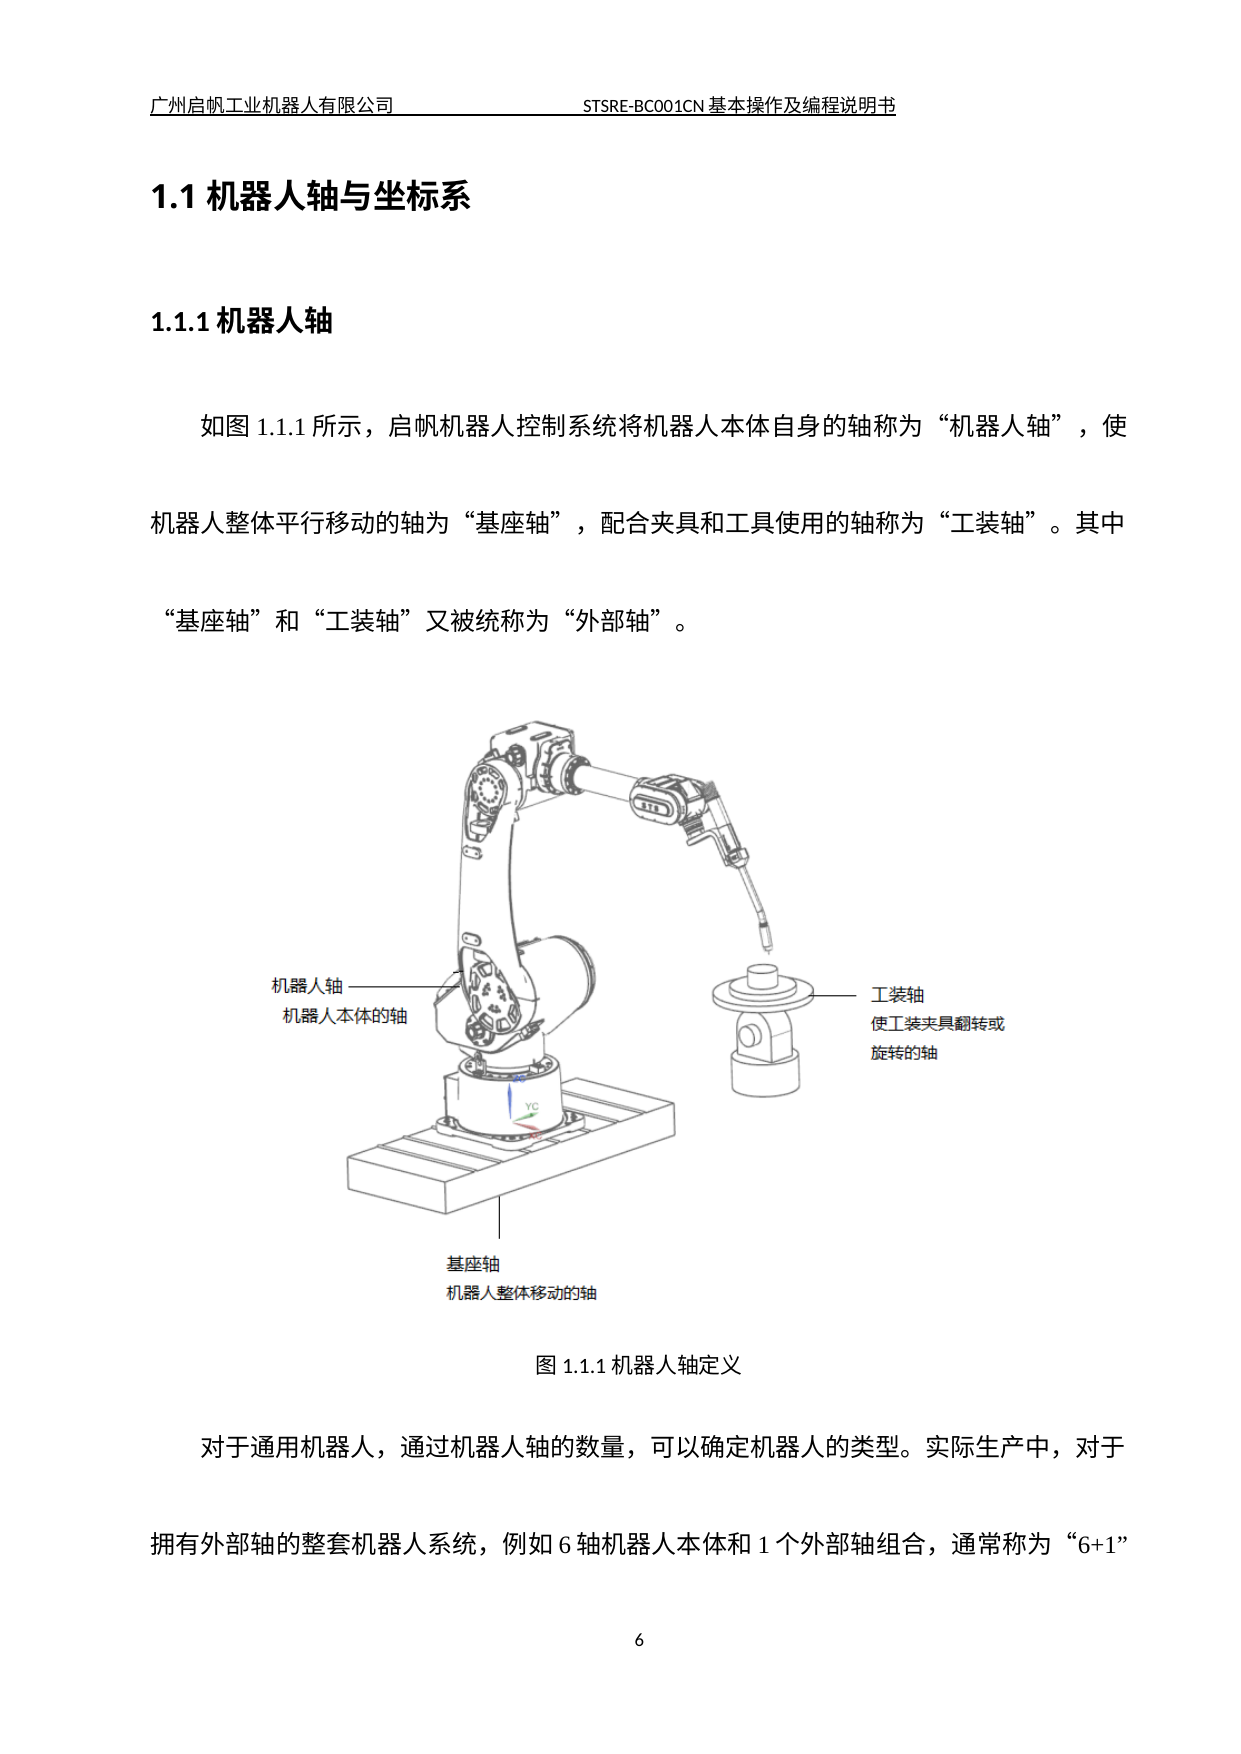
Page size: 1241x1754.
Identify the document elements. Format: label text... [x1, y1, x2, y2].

text 如图1.1.1所示，启帆机器人控制系统将机器人本体自身的轴称为“机器人轴”，使机器人整体平行移动的轴为“基座轴”，配合夹具和工具使用的轴称为“工装轴”。其中“基座轴”和“工装轴”又被统称为“外部轴”。 [150, 392, 1128, 652]
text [150, 1413, 1128, 1575]
subtitle 1.1 机器人轴与坐标系 [150, 162, 1128, 227]
text 图1.1.1 机器人轴定义 [150, 1348, 1128, 1380]
subtitle 1.1.1 机器人轴 [150, 286, 1128, 351]
picture [269, 717, 1009, 1305]
